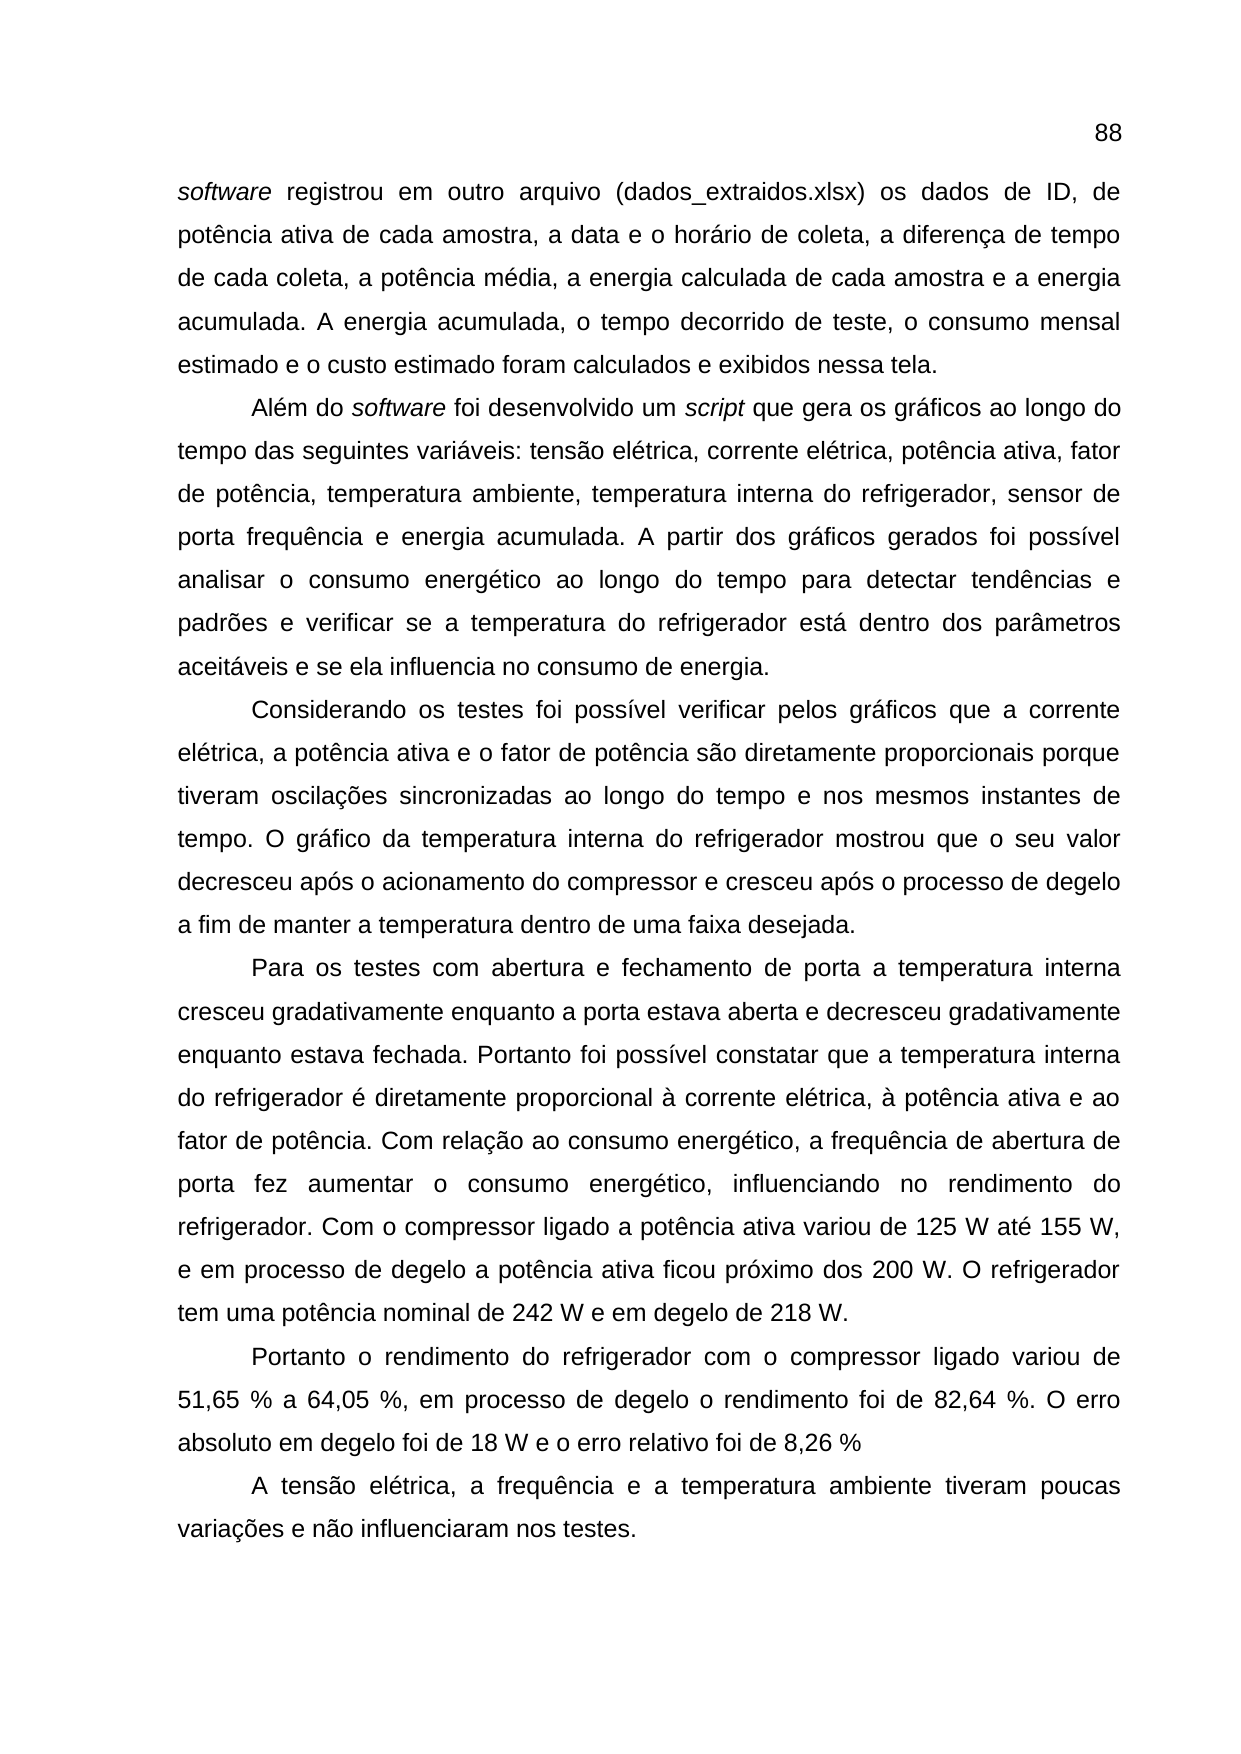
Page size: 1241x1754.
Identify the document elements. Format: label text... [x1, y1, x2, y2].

text Considerando os testes foi possível verificar pelos gráficos que a corrente elétrica, a potência ativa e o fator de potência são diretamente proporcionais porque tiveram oscilações sincronizadas ao longo do tempo e nos mesmos instantes de tempo. O gráfico da temperatura interna do refrigerador mostrou que o seu valor decresceu após o acionamento do compressor e cresceu após o processo de degelo a fim de manter a temperatura dentro de uma faixa desejada. [177, 695, 1122, 939]
text A tensão elétrica, a frequência e a temperatura ambiente tiveram poucas variações e não influenciaram nos testes. [177, 1471, 1122, 1543]
text Portanto o rendimento do refrigerador com o compressor ligado variou de 51,65 % a 64,05 %, em processo de degelo o rendimento foi de 82,64 %. O erro absoluto em degelo foi de 18 W e o erro relativo foi de 8,26 % [177, 1342, 1122, 1457]
text Para os testes com abertura e fechamento de porta a temperatura interna cresceu gradativamente enquanto a porta estava aberta e decresceu gradativamente enquanto estava fechada. Portanto foi possível constatar que a temperatura interna do refrigerador é diretamente proporcional à corrente elétrica, à potência ativa e ao fator de potência. Com relação ao consumo energético, a frequência de abertura de porta fez aumentar o consumo energético, influenciando no rendimento do refrigerador. Com o compressor ligado a potência ativa variou de 125 W até 155 W, e em processo de degelo a potência ativa ficou próximo dos 200 W. O refrigerador tem uma potência nominal de 242 W e em degelo de 218 W. [177, 953, 1122, 1327]
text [177, 177, 1122, 378]
text Além do software foi desenvolvido um script que gera os gráficos ao longo do tempo das seguintes variáveis: tensão elétrica, corrente elétrica, potência ativa, fator de potência, temperatura ambiente, temperatura interna do refrigerador, sensor de porta frequência e energia acumulada. A partir dos gráficos gerados foi possível analisar o consumo energético ao longo do tempo para detectar tendências e padrões e verificar se a temperatura do refrigerador está dentro dos parâmetros aceitáveis e se ela influencia no consumo de energia. [177, 393, 1122, 680]
